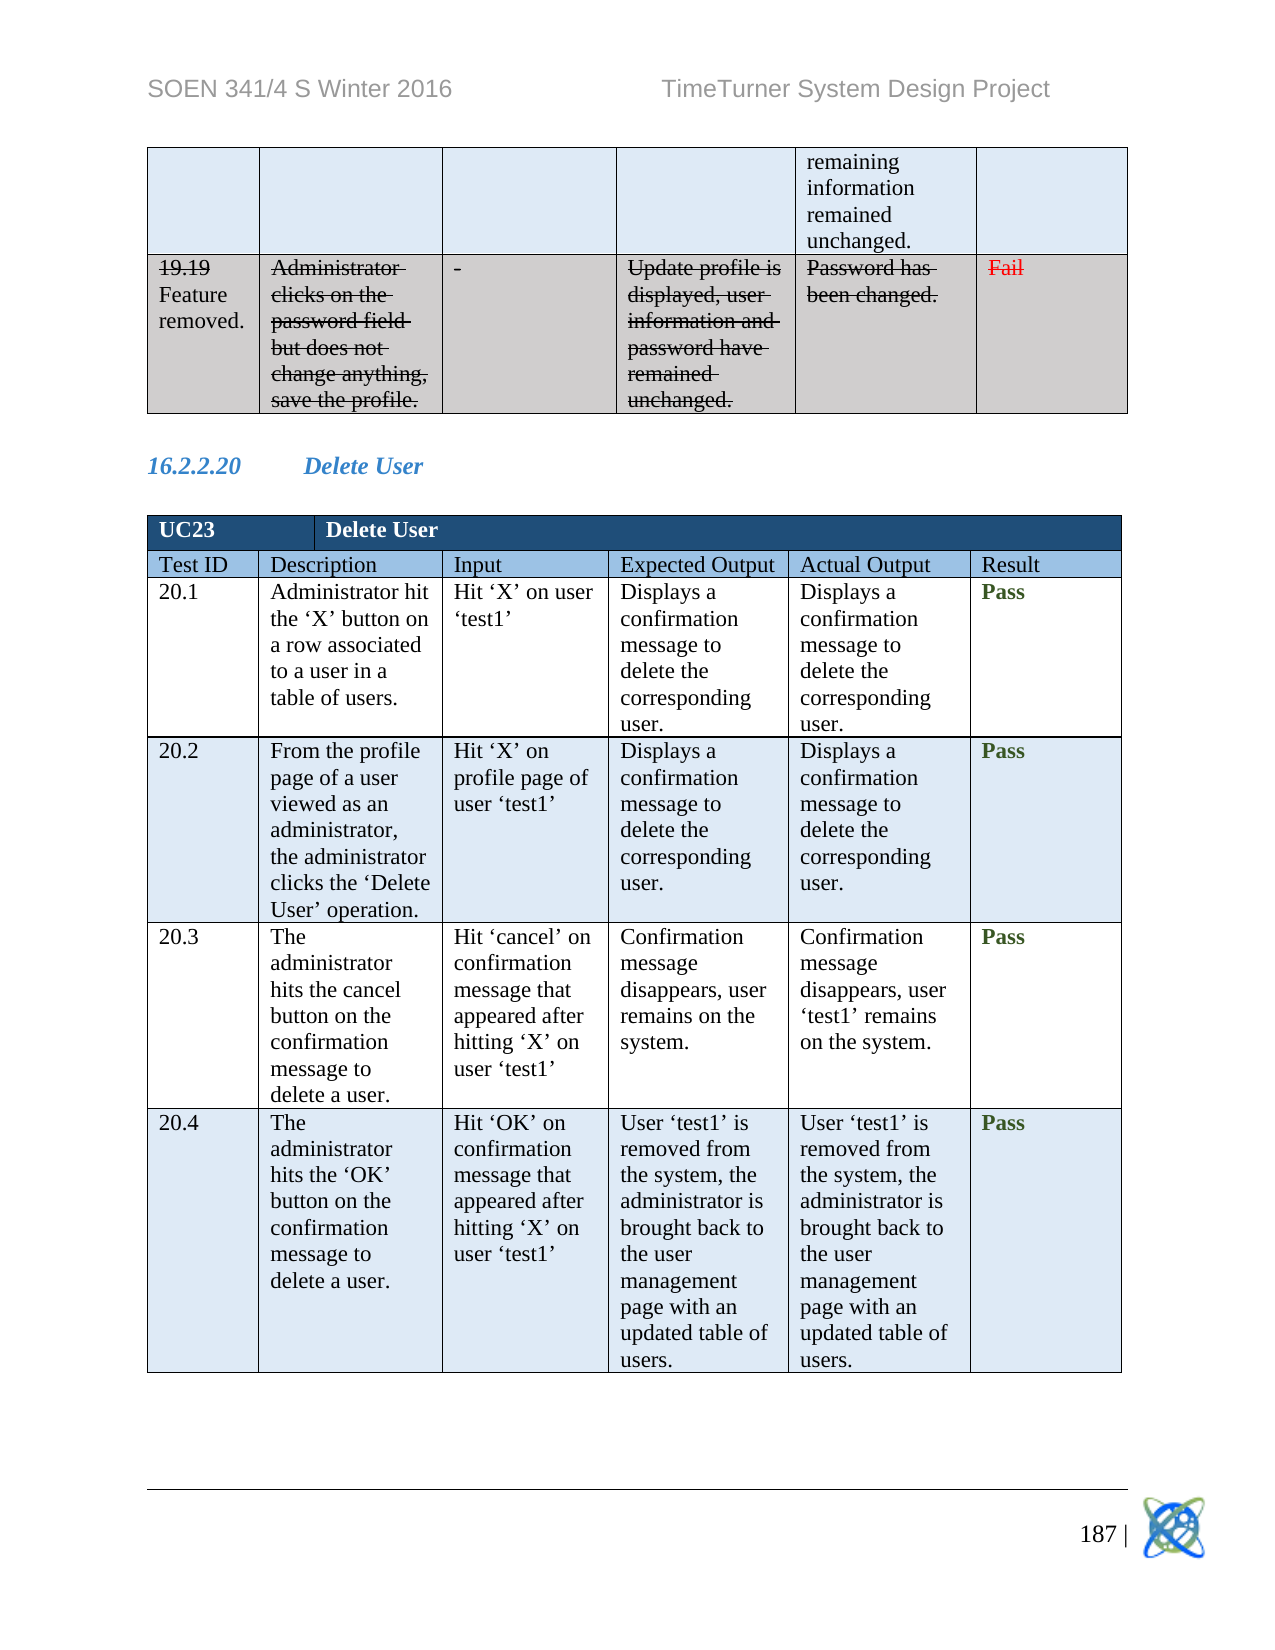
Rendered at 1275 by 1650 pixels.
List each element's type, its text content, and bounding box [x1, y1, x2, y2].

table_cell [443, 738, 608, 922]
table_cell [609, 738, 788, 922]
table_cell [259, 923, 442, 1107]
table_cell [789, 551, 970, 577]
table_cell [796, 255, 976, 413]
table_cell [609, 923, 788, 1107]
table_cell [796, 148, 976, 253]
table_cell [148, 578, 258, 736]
text Delete User [147, 451, 1128, 480]
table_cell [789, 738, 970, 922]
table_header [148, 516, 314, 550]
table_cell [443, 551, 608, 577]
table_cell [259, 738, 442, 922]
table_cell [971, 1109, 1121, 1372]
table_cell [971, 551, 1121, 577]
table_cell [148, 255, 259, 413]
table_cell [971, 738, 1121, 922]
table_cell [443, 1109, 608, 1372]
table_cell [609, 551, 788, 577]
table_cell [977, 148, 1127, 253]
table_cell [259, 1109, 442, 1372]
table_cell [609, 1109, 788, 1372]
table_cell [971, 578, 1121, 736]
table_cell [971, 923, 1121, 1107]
picture [1123, 1490, 1224, 1566]
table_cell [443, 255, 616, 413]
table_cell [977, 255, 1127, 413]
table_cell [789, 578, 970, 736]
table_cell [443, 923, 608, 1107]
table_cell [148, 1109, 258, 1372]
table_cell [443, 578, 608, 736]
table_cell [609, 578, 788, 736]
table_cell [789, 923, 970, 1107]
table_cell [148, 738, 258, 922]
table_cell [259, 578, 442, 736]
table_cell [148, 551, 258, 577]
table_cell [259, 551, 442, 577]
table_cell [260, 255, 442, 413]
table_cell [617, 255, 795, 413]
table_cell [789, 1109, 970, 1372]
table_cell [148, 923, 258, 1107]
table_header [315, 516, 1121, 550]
